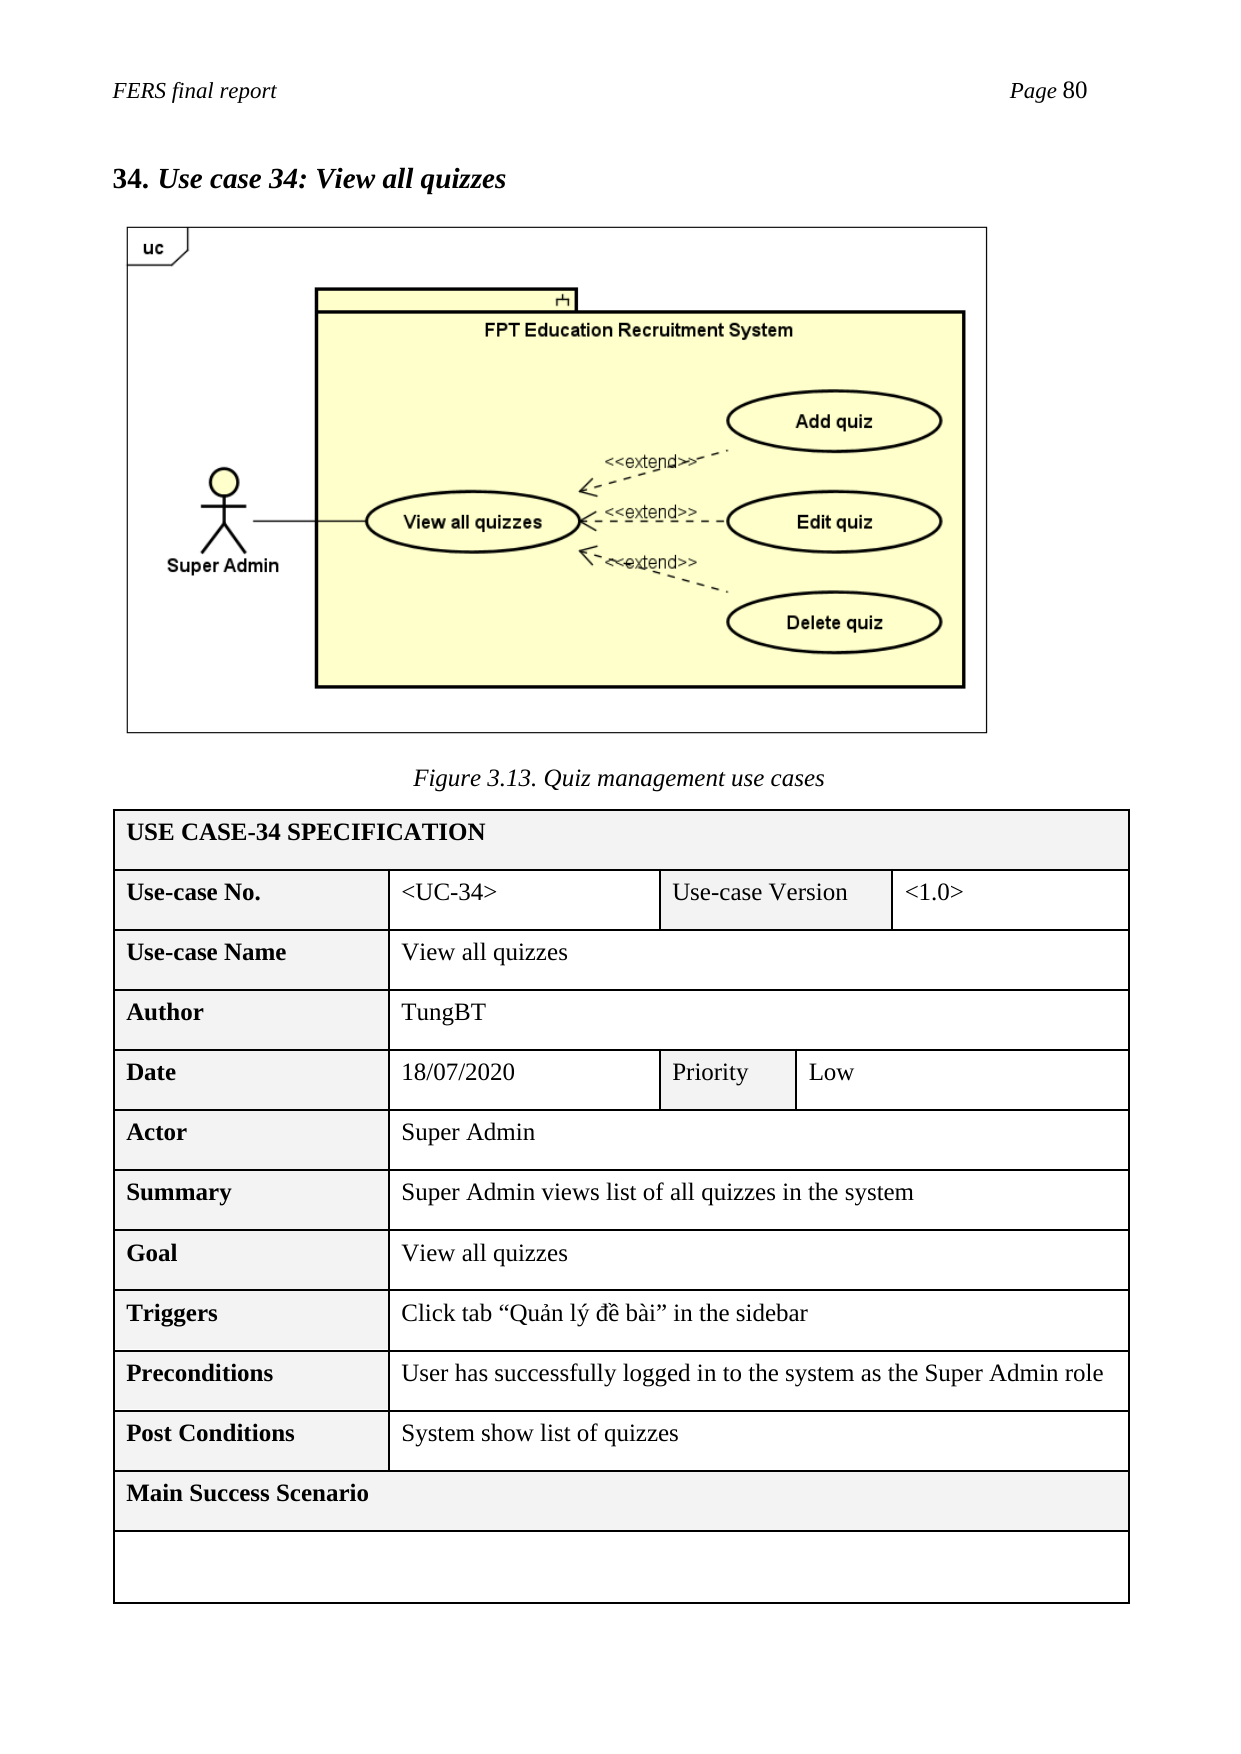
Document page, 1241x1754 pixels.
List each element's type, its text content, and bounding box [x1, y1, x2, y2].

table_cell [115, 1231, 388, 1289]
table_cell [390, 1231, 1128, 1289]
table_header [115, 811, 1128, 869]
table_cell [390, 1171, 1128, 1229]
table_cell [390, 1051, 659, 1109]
subtitle Use case 34: View all quizzes [112, 161, 1128, 195]
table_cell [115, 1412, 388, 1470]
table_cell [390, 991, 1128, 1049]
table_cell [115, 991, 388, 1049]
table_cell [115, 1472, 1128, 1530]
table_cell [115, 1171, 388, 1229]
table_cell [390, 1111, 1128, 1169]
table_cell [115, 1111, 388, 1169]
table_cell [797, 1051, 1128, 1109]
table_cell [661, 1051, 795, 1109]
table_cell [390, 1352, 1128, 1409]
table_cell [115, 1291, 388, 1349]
picture [112, 212, 1002, 747]
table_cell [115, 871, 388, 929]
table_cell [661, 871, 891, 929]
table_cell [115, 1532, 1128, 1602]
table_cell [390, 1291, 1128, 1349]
text Figure 3.13. Quiz management use cases [112, 763, 1128, 792]
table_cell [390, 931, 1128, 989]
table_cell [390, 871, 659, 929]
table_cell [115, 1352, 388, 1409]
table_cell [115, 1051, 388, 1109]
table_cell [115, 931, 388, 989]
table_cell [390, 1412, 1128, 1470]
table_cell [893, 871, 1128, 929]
